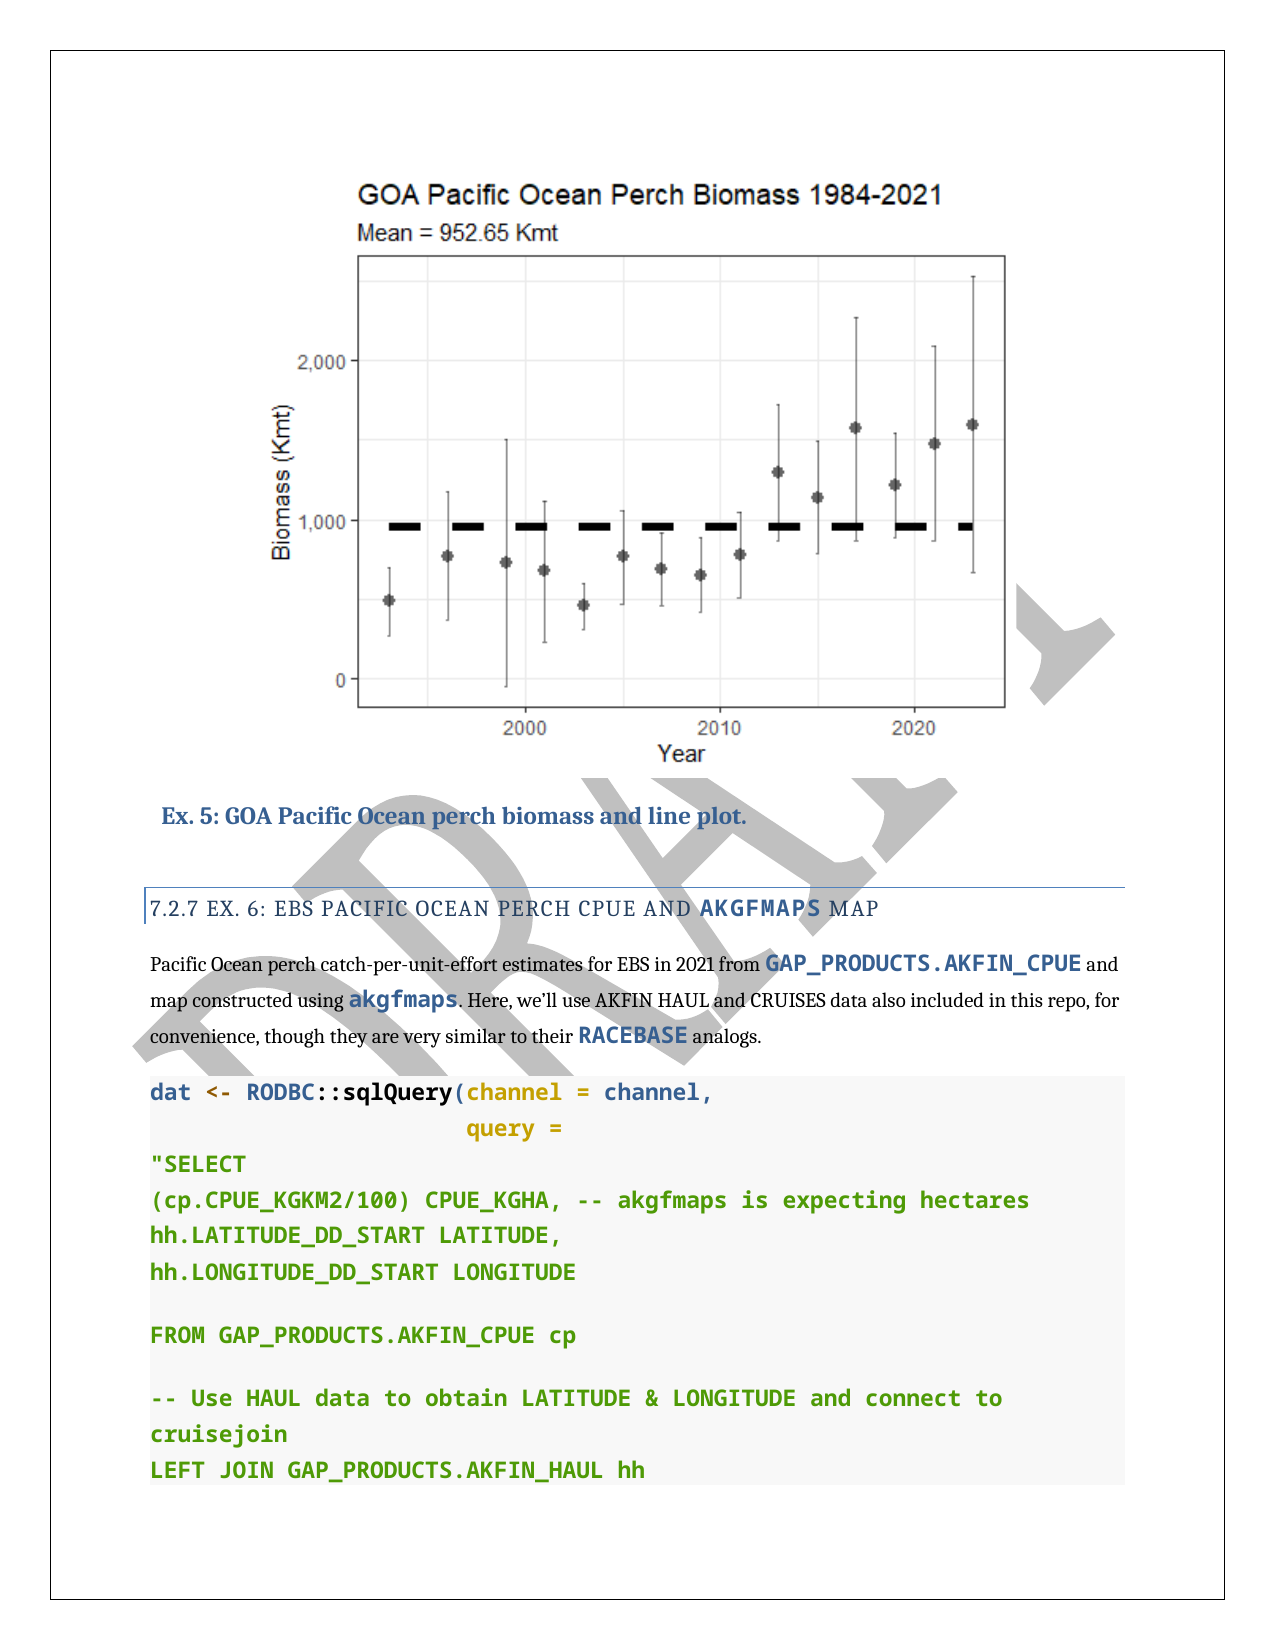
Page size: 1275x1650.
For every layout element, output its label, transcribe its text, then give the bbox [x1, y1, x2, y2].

picture [258, 170, 1017, 778]
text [150, 1076, 1125, 1485]
text Pacific Ocean perch catch-per-unit-effort estimates for EBS in 2021 from GAP_PRODUCTS.AKFIN_CPUE and map constructed using akgfmaps. Here, we’ll use AKFIN HAUL and CRUISES data also included in this repo, for convenience, though they are very similar to their RACEBASE analogs. [150, 947, 1125, 1050]
subtitle 7.2.7 Ex. 6: EBS Pacific Ocean perch CPUE and akgfmaps map [146, 888, 1125, 924]
table_header Ex. 5: GOA Pacific Ocean perch biomass and line plot. [150, 150, 1125, 855]
